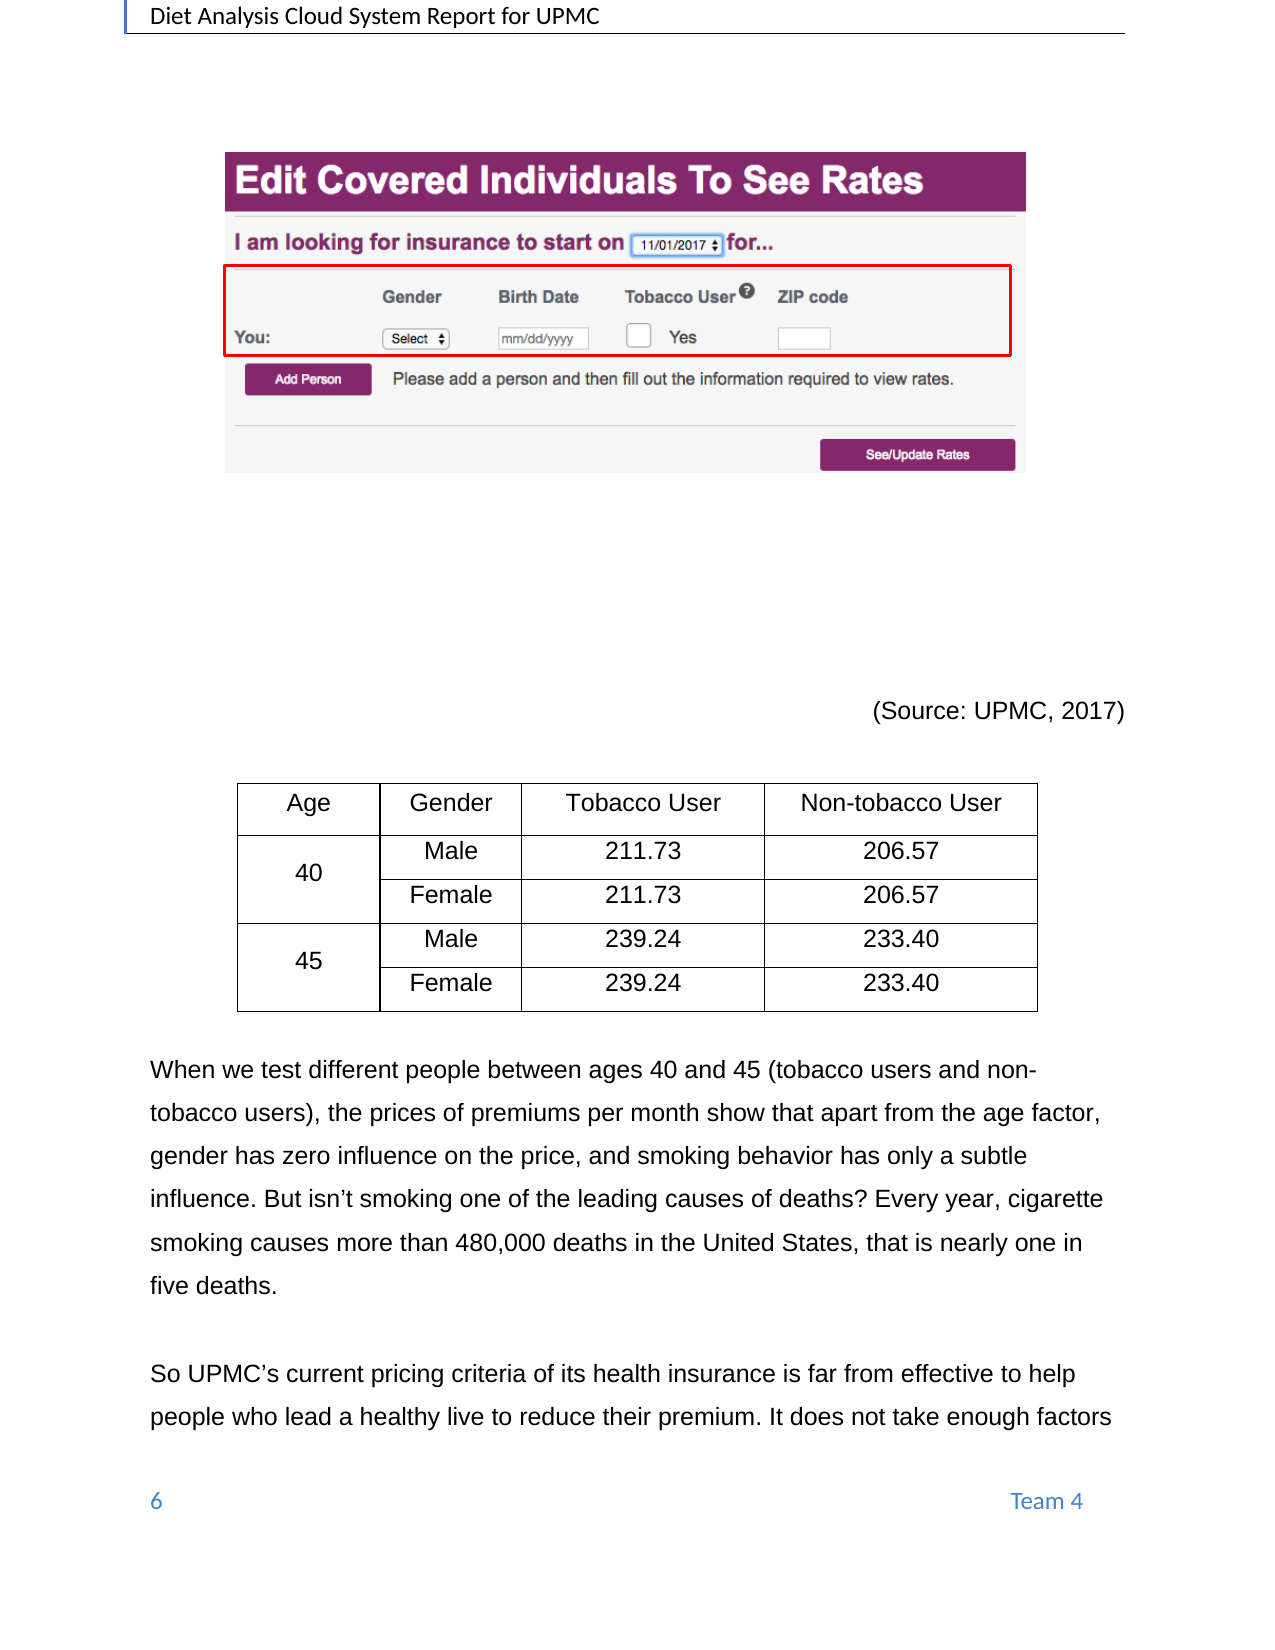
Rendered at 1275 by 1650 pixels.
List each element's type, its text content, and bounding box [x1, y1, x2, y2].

table_header Tobacco User [522, 784, 764, 834]
table_cell 233.40 [765, 968, 1037, 1011]
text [150, 1359, 1125, 1431]
table_cell 239.24 [522, 924, 764, 967]
table_header Gender [381, 784, 521, 834]
table_cell 206.57 [765, 836, 1037, 879]
picture [225, 152, 1026, 473]
table_cell 239.24 [522, 968, 764, 1011]
text When we test different people between ages 40 and 45 (tobacco users and non-tobacco users), the prices of premiums per month show that apart from the age factor, gender has zero influence on the price, and smoking behavior has only a subtle influence. But isn’t smoking one of the leading causes of deaths? Every year, cigarette smoking causes more than 480,000 deaths in the United States, that is nearly one in five deaths. [150, 1055, 1125, 1299]
table_cell 233.40 [765, 924, 1037, 967]
table_cell 45 [238, 924, 379, 1011]
table_cell Female [381, 968, 521, 1011]
table_header Non-tobacco User [765, 784, 1037, 834]
table_cell Male [381, 836, 521, 879]
table_cell 40 [238, 836, 379, 923]
table_cell Male [381, 924, 521, 967]
table_header Age [238, 784, 379, 834]
table_cell 211.73 [522, 880, 764, 923]
table_cell Female [381, 880, 521, 923]
table_cell 211.73 [522, 836, 764, 879]
table_cell 206.57 [765, 880, 1037, 923]
picture [226, 267, 1009, 354]
text (Source: UPMC, 2017) [150, 696, 1125, 725]
